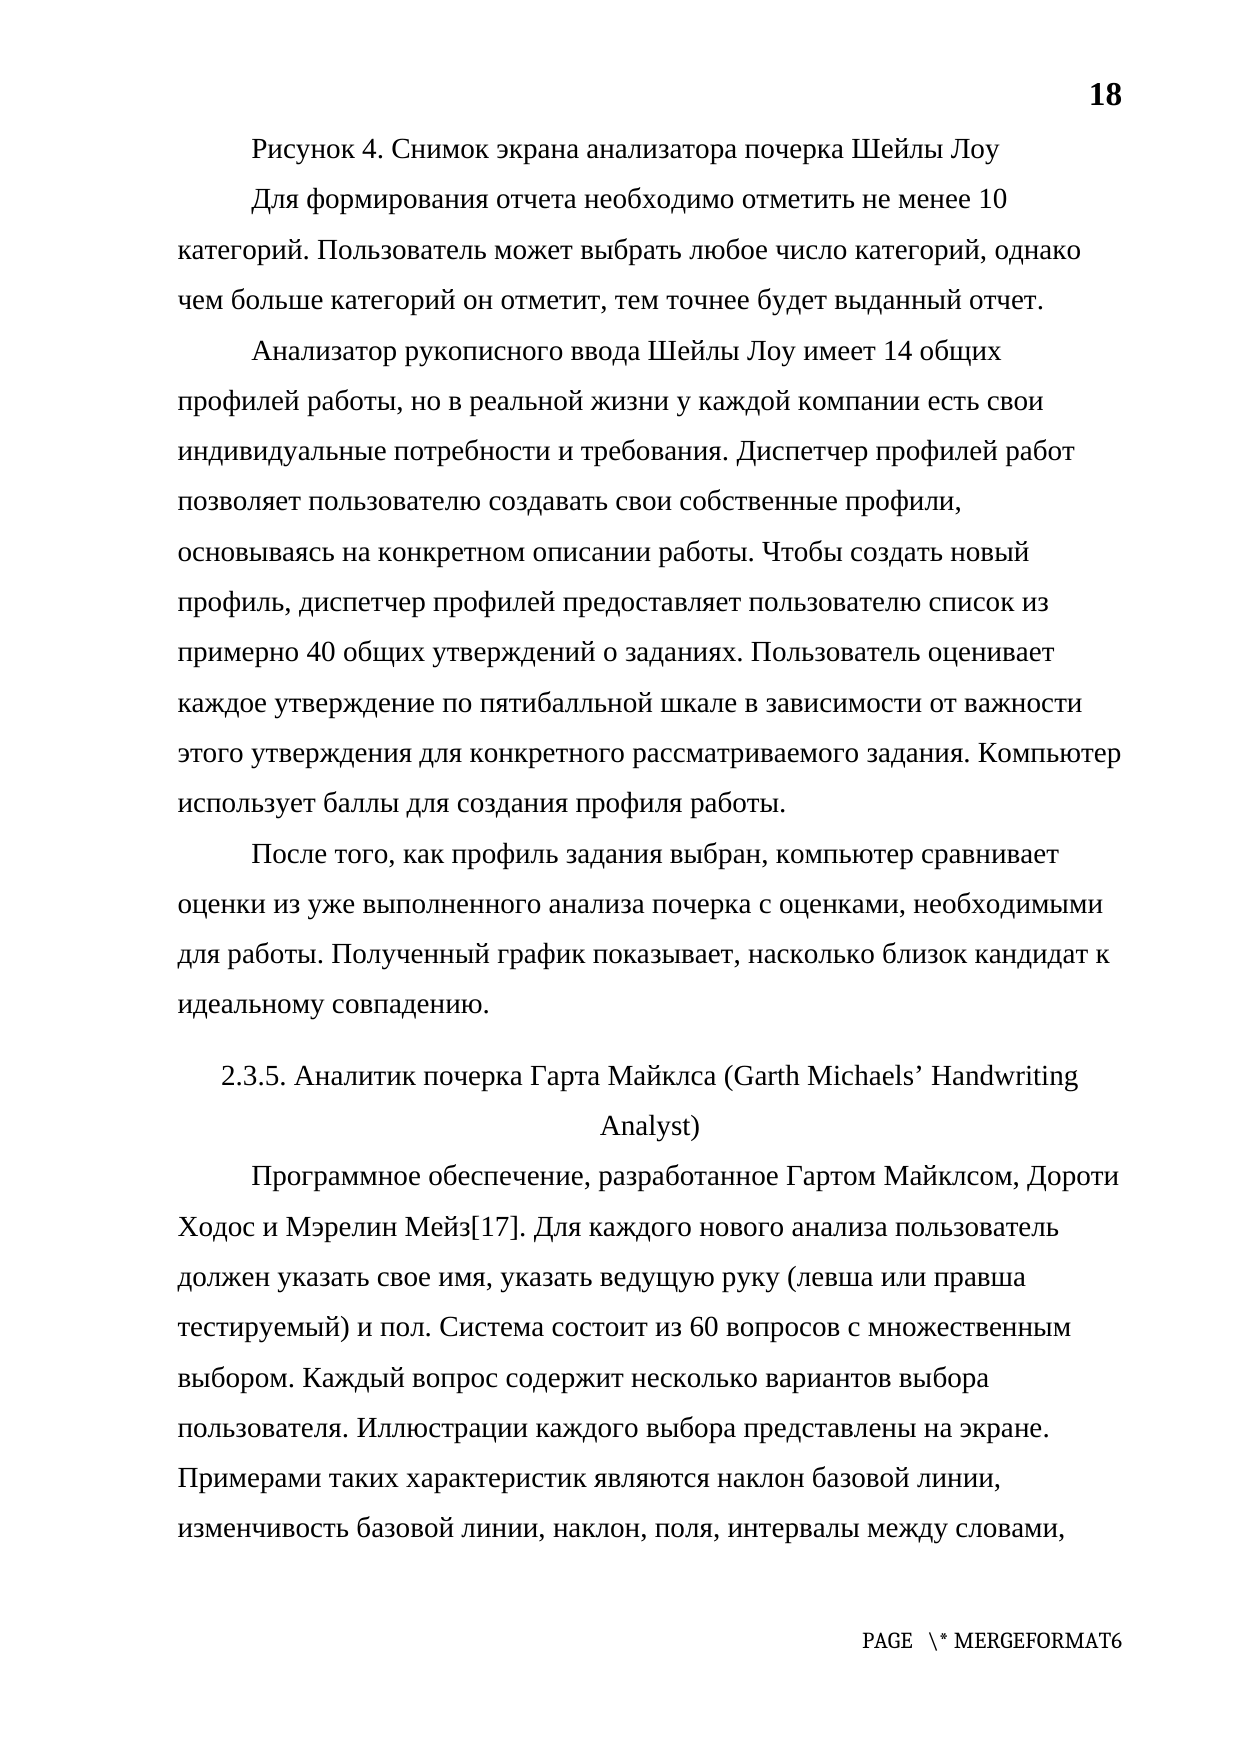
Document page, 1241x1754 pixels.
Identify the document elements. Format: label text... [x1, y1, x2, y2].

text Для формирования отчета необходимо отметить не менее 10 категорий. Пользователь может выбрать любое число категорий, однако чем больше категорий он отметит, тем точнее будет выданный отчет. [177, 182, 1122, 316]
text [177, 1158, 1122, 1544]
text После того, как профиль задания выбран, компьютер сравнивает оценки из уже выполненного анализа почерка с оценками, необходимыми для работы. Полученный график показывает, насколько близок кандидат к идеальному совпадению. [177, 836, 1122, 1020]
text Анализатор рукописного ввода Шейлы Лоу имеет 14 общих профилей работы, но в реальной жизни у каждой компании есть свои индивидуальные потребности и требования. Диспетчер профилей работ позволяет пользователю создавать свои собственные профили, основываясь на конкретном описании работы. Чтобы создать новый профиль, диспетчер профилей предоставляет пользователю список из примерно 40 общих утверждений о заданиях. Пользователь оценивает каждое утверждение по пятибалльной шкале в зависимости от важности этого утверждения для конкретного рассматриваемого задания. Компьютер использует баллы для создания профиля работы. [177, 333, 1122, 819]
text Рисунок 4. Снимок экрана анализатора почерка Шейлы Лоу [177, 131, 1122, 165]
subtitle 2.3.5. Аналитик почерка Гарта Майклса (Garth Michaels’ Handwriting Analyst) [177, 1058, 1122, 1142]
